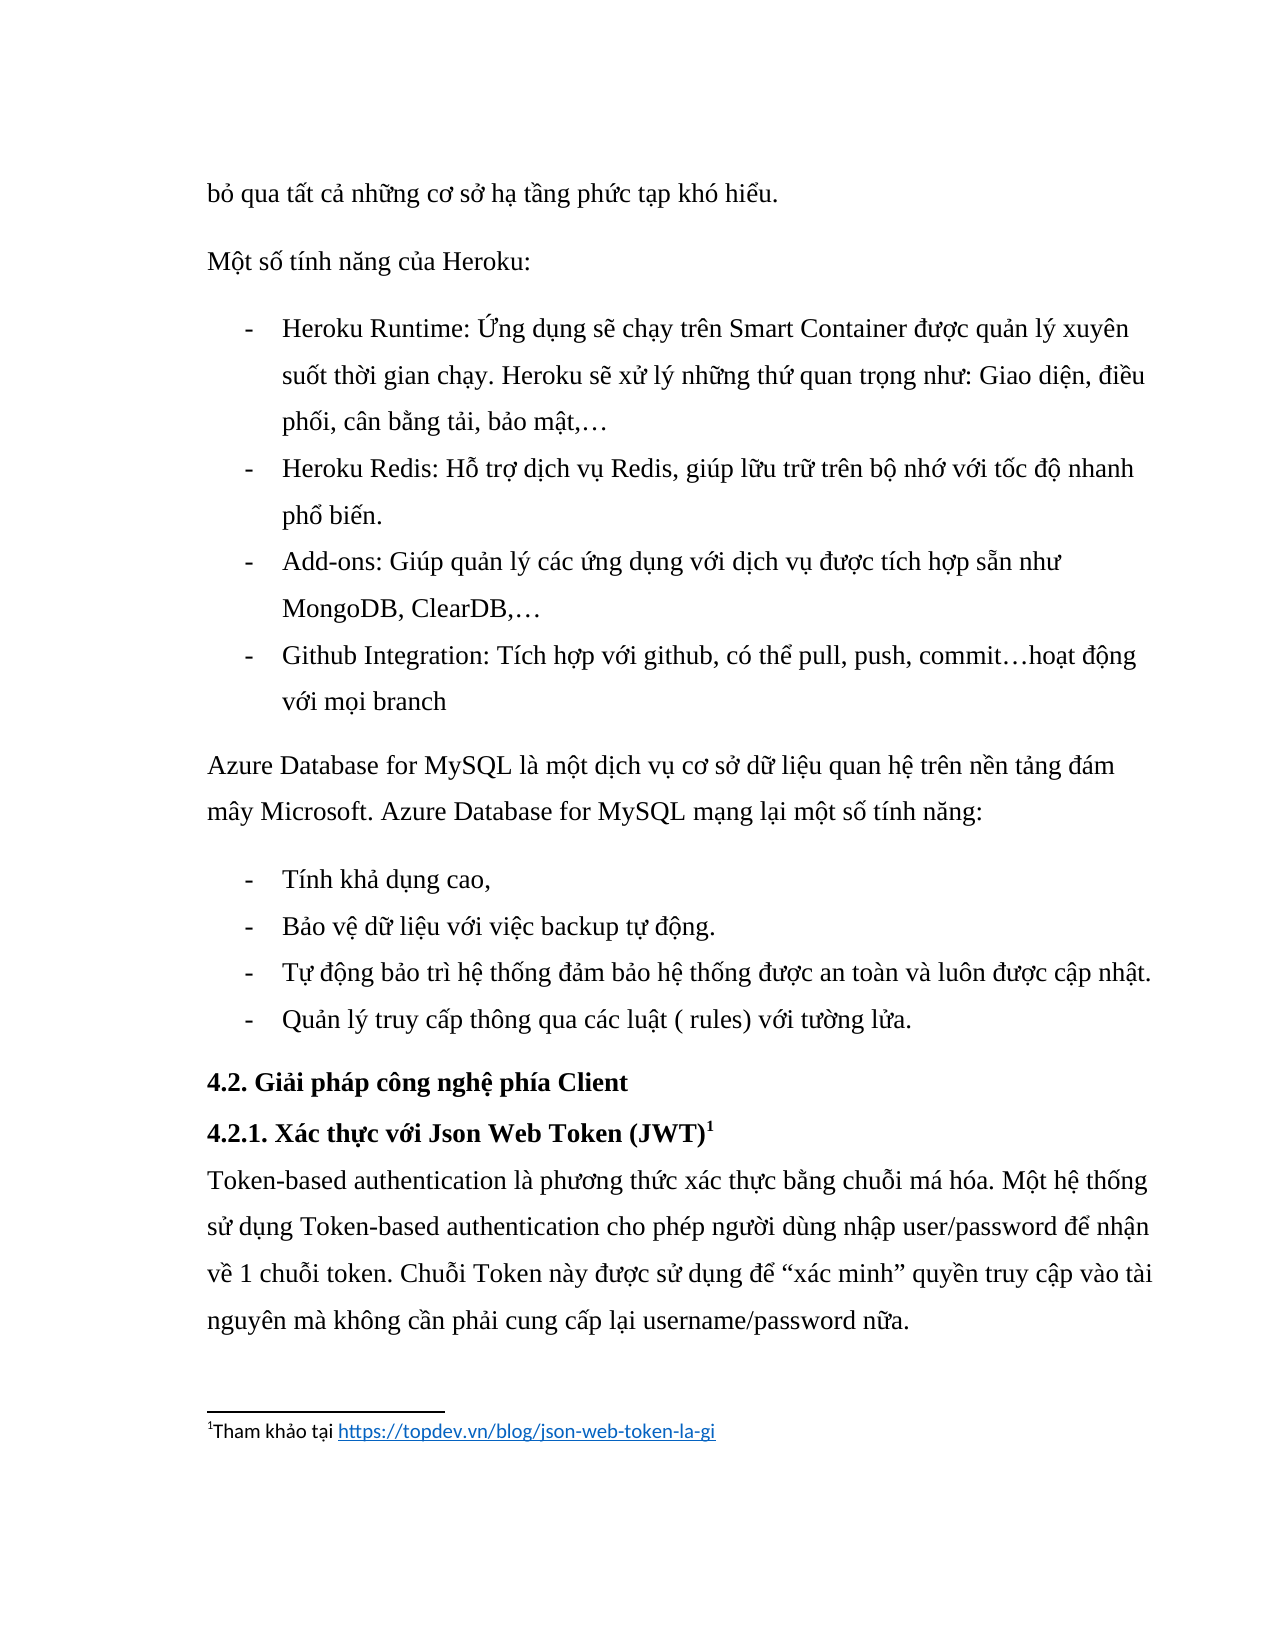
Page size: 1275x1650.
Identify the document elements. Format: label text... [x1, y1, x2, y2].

subtitle 4.2. Giải pháp công nghệ phía Client [207, 1066, 1157, 1097]
list Heroku Runtime: Ứng dụng sẽ chạy trên Smart Container được quản lý xuyên suốt thời gian chạy. Heroku sẽ xử lý những thứ quan trọng như: Giao diện, điều phối, cân bằng tải, bảo mật,… [244, 312, 1157, 437]
text Azure Database for MySQL là một dịch vụ cơ sở dữ liệu quan hệ trên nền tảng đám mây Microsoft. Azure Database for MySQL mạng lại một số tính năng: [207, 749, 1157, 827]
list Tính khả dụng cao, [244, 863, 1157, 894]
subtitle 4.2.1. Xác thực với Json Web Token (JWT) [207, 1117, 1157, 1148]
list Bảo vệ dữ liệu với việc backup tự động. [244, 910, 1157, 941]
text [207, 177, 1157, 208]
list Quản lý truy cấp thông qua các luật ( rules) với tường lửa. [244, 1003, 1157, 1034]
text Token-based authentication là phương thức xác thực bằng chuỗi má hóa. Một hệ thống sử dụng Token-based authentication cho phép người dùng nhập user/password để nhận về 1 chuỗi token. Chuỗi Token này được sử dụng để “xác minh” quyền truy cập vào tài nguyên mà không cần phải cung cấp lại username/password nữa. [207, 1164, 1157, 1335]
text Một số tính năng của Heroku: [207, 245, 1157, 276]
list Heroku Redis: Hỗ trợ dịch vụ Redis, giúp lữu trữ trên bộ nhớ với tốc độ nhanh phổ biến. [244, 452, 1157, 530]
list Github Integration: Tích hợp với github, có thể pull, push, commit…hoạt động với mọi branch [244, 639, 1157, 717]
list Add-ons: Giúp quản lý các ứng dụng với dịch vụ được tích hợp sẵn như MongoDB, ClearDB,… [244, 546, 1157, 623]
list Tự động bảo trì hệ thống đảm bảo hệ thống được an toàn và luôn được cập nhật. [244, 956, 1157, 987]
